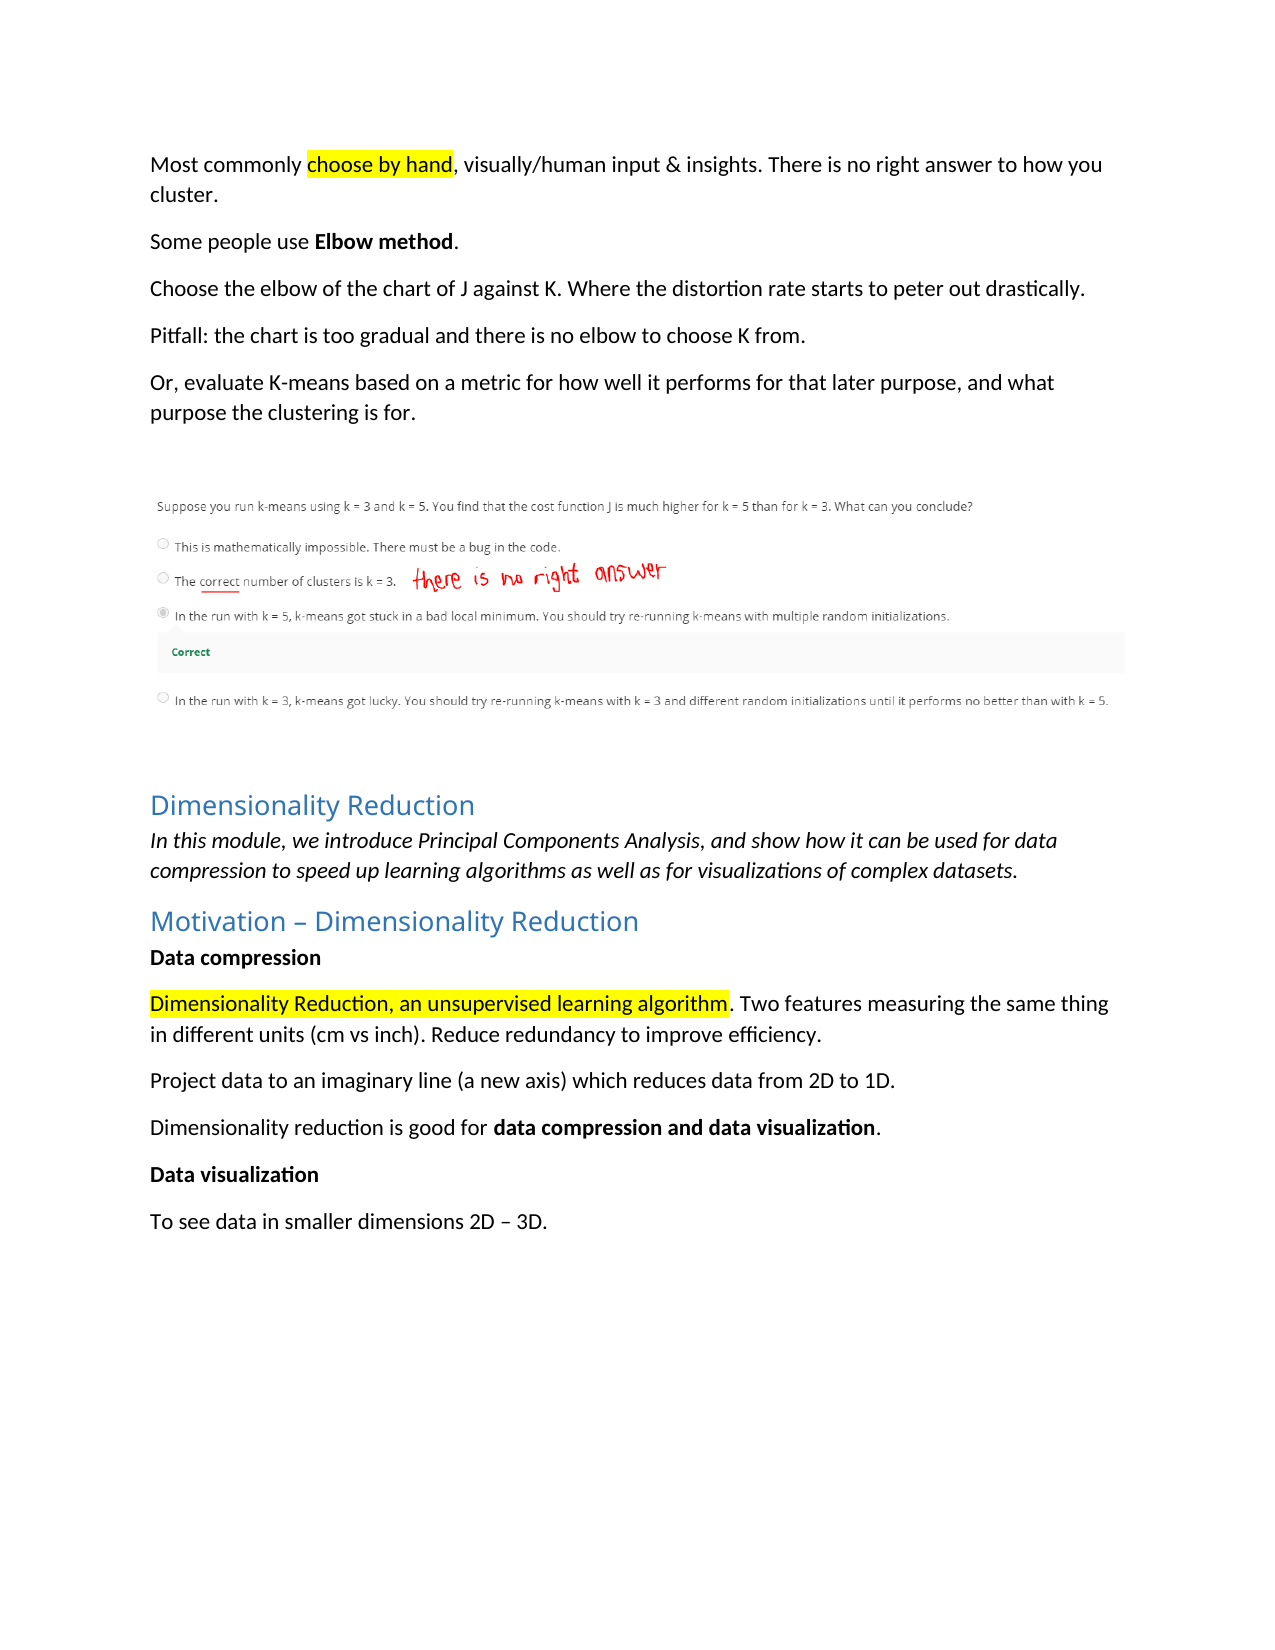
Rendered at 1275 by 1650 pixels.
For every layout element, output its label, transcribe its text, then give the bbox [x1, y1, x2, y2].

picture [150, 491, 1125, 721]
text Dimensionality reduction is good for data compression and data visualization. [150, 1113, 1125, 1142]
subtitle Motivation – Dimensionality Reduction [150, 903, 1125, 940]
text Choose the elbow of the chart of J against K. Where the distortion rate starts to peter out drastically. [150, 274, 1125, 302]
text Data compression [150, 943, 1125, 971]
text Most commonly choose by hand, visually/human input & insights. There is no right answer to how you cluster. [150, 150, 1125, 208]
text Some people use Elbow method. [150, 227, 1125, 255]
text Or, evaluate K-means based on a metric for how well it performs for that later purpose, and what purpose the clustering is for. [150, 368, 1125, 426]
subtitle Dimensionality Reduction [150, 786, 1125, 823]
text Project data to an imaginary line (a new axis) which reduces data from 2D to 1D. [150, 1067, 1125, 1095]
text Data visualization [150, 1160, 1125, 1188]
text Dimensionality Reduction, an unsupervised learning algorithm. Two features measuring the same thing in different units (cm vs inch). Reduce redundancy to improve efficiency. [150, 989, 1125, 1048]
text In this module, we introduce Principal Components Analysis, and show how it can be used for data compression to speed up learning algorithms as well as for visualizations of complex datasets. [150, 826, 1125, 884]
text Pitfall: the chart is too gradual and there is no elbow to choose K from. [150, 321, 1125, 349]
text To see data in smaller dimensions 2D – 3D. [150, 1207, 1125, 1235]
